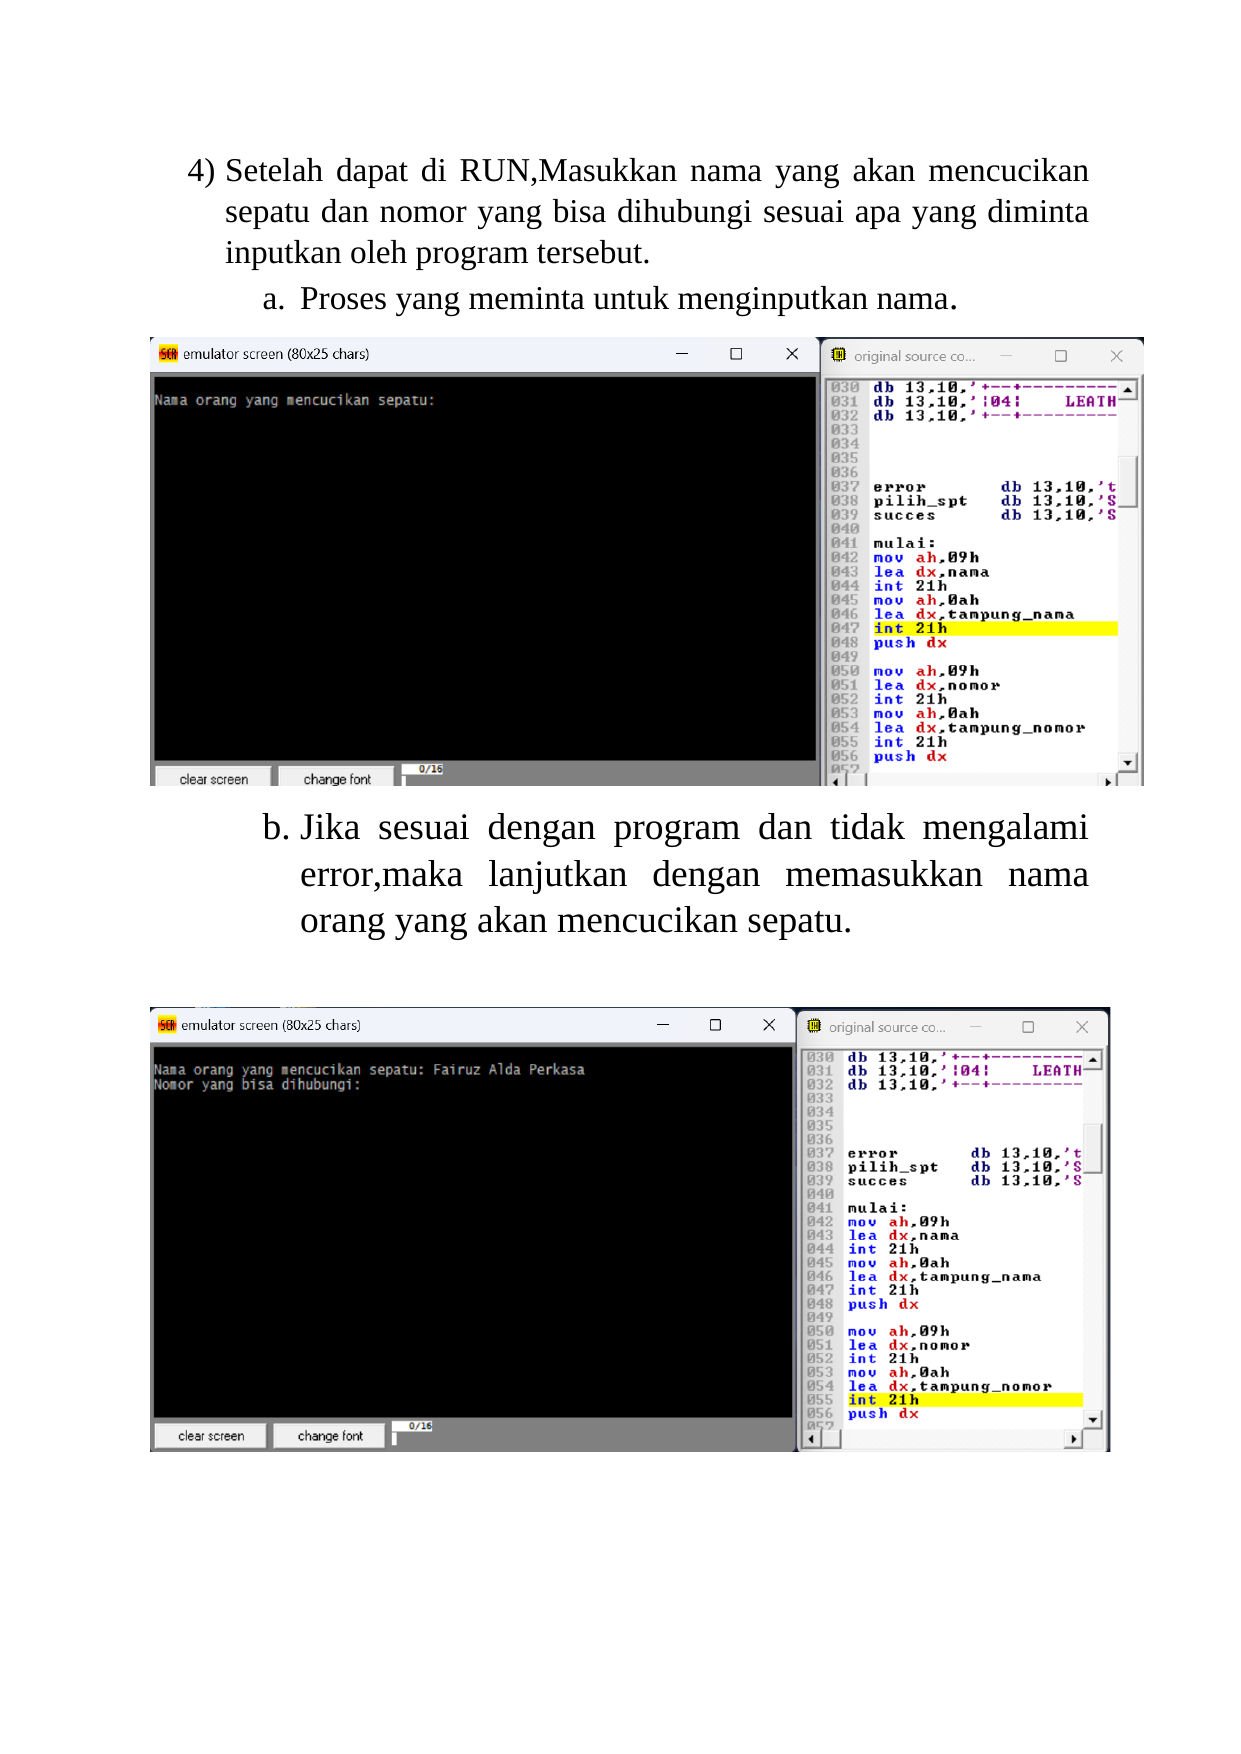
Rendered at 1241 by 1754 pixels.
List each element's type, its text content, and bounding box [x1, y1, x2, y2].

list Jika sesuai dengan program dan tidak mengalami error,maka lanjutkan dengan memasukkan nama orang yang akan mencucikan sepatu. [262, 804, 1090, 941]
list Setelah dapat di RUN,Masukkan nama yang akan mencucikan sepatu dan nomor yang bisa dihubungi sesuai apa yang diminta inputkan oleh program tersebut. [187, 150, 1090, 271]
picture [150, 337, 1144, 786]
picture [150, 1007, 1111, 1452]
list Proses yang meminta untuk menginputkan nama. [262, 274, 1090, 317]
